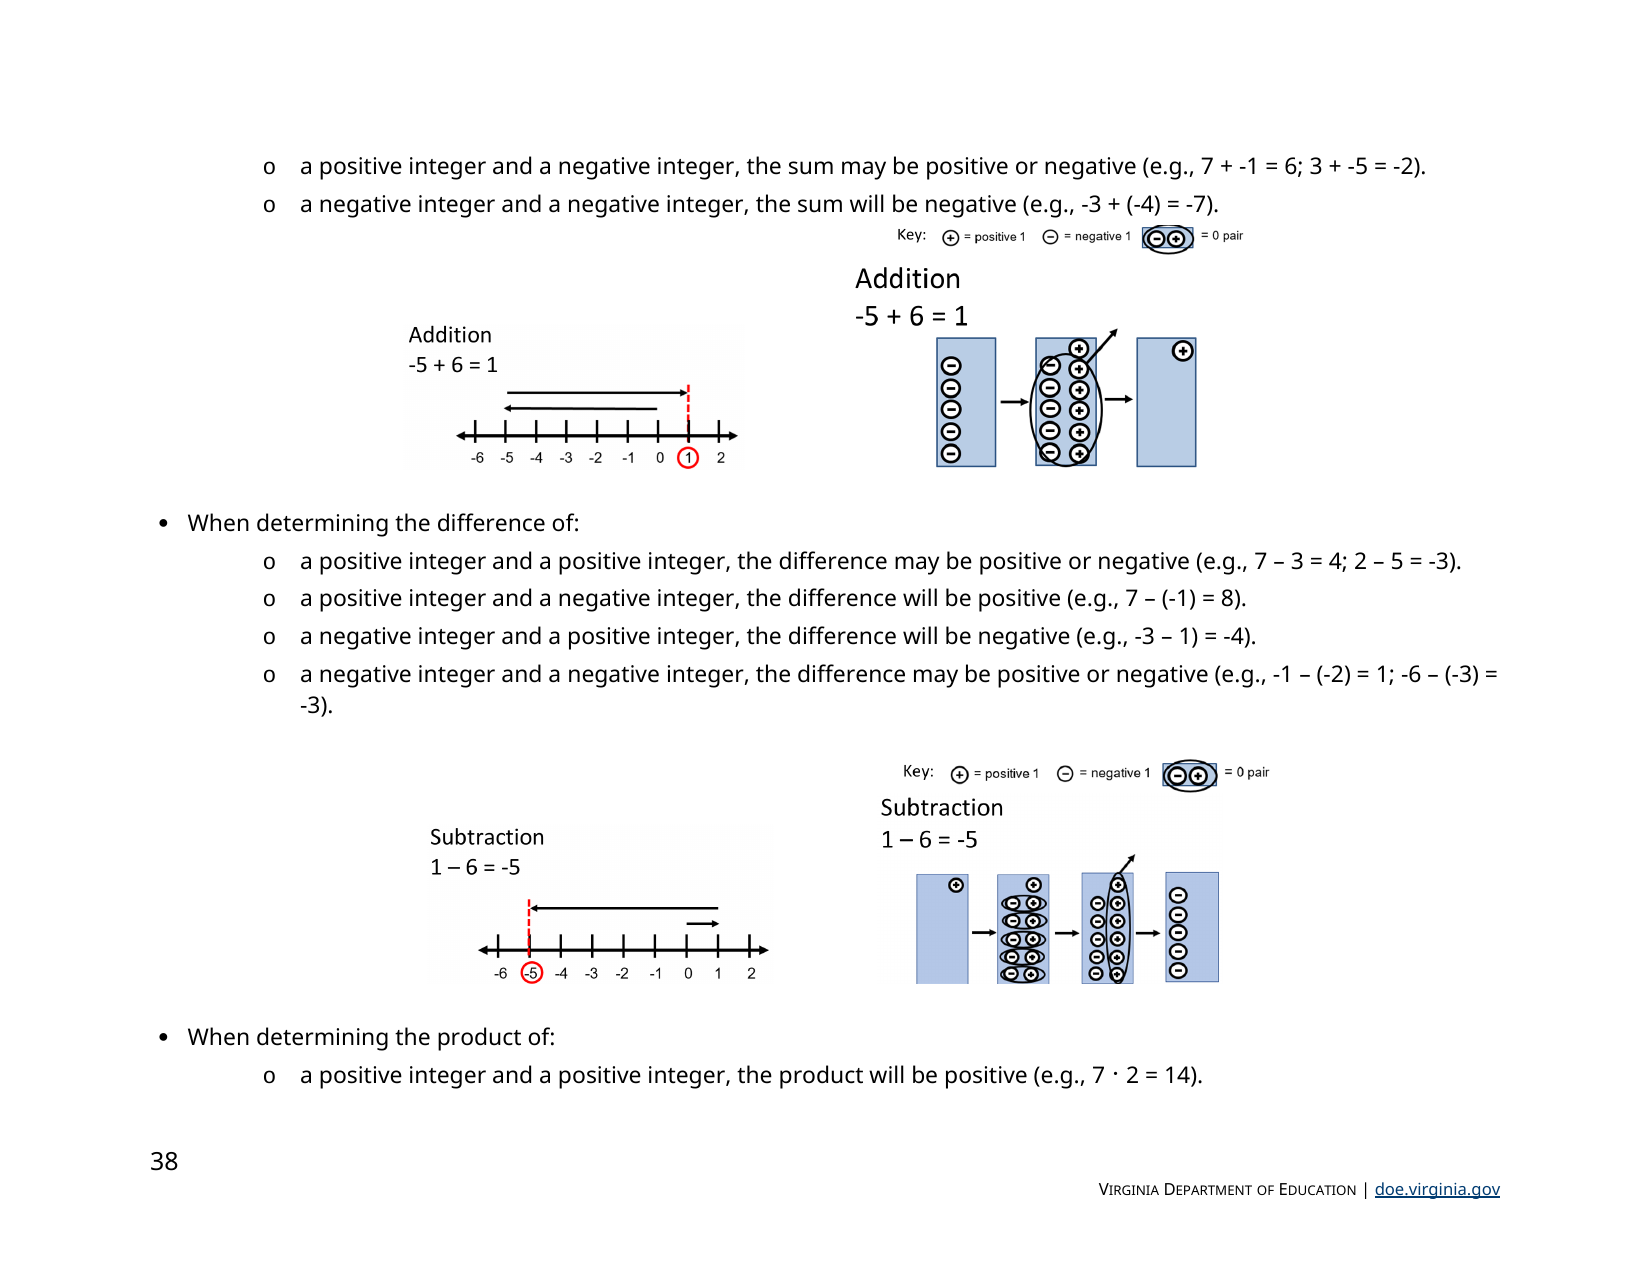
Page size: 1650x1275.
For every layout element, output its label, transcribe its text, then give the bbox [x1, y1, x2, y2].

list a negative integer and a positive integer, the difference will be negative (e.g., -3 – 1) = -4). [262, 620, 1500, 651]
list a positive integer and a negative integer, the sum may be positive or negative (e.g., 7 + -1 = 6; 3 + -5 = -2). [262, 150, 1500, 181]
list a negative integer and a negative integer, the sum will be negative (e.g., -3 + (-4) = -7). [262, 188, 1500, 219]
list a positive integer and a positive integer, the difference may be positive or negative (e.g., 7 – 3 = 4; 2 – 5 = -3). [262, 545, 1500, 576]
list When determining the product of: [159, 1021, 1500, 1053]
list a negative integer and a negative integer, the difference may be positive or negative (e.g., -1 – (-2) = 1; -6 – (-3) = -3). [262, 658, 1500, 720]
picture [877, 757, 1276, 984]
picture [403, 324, 746, 470]
list a positive integer and a negative integer, the difference will be positive (e.g., 7 – (-1) = 8). [262, 582, 1500, 614]
picture [427, 824, 775, 984]
list When determining the difference of: [159, 507, 1500, 538]
picture [853, 225, 1247, 470]
list a positive integer and a positive integer, the product will be positive (e.g., 7 2 = 14). [262, 1059, 1500, 1090]
